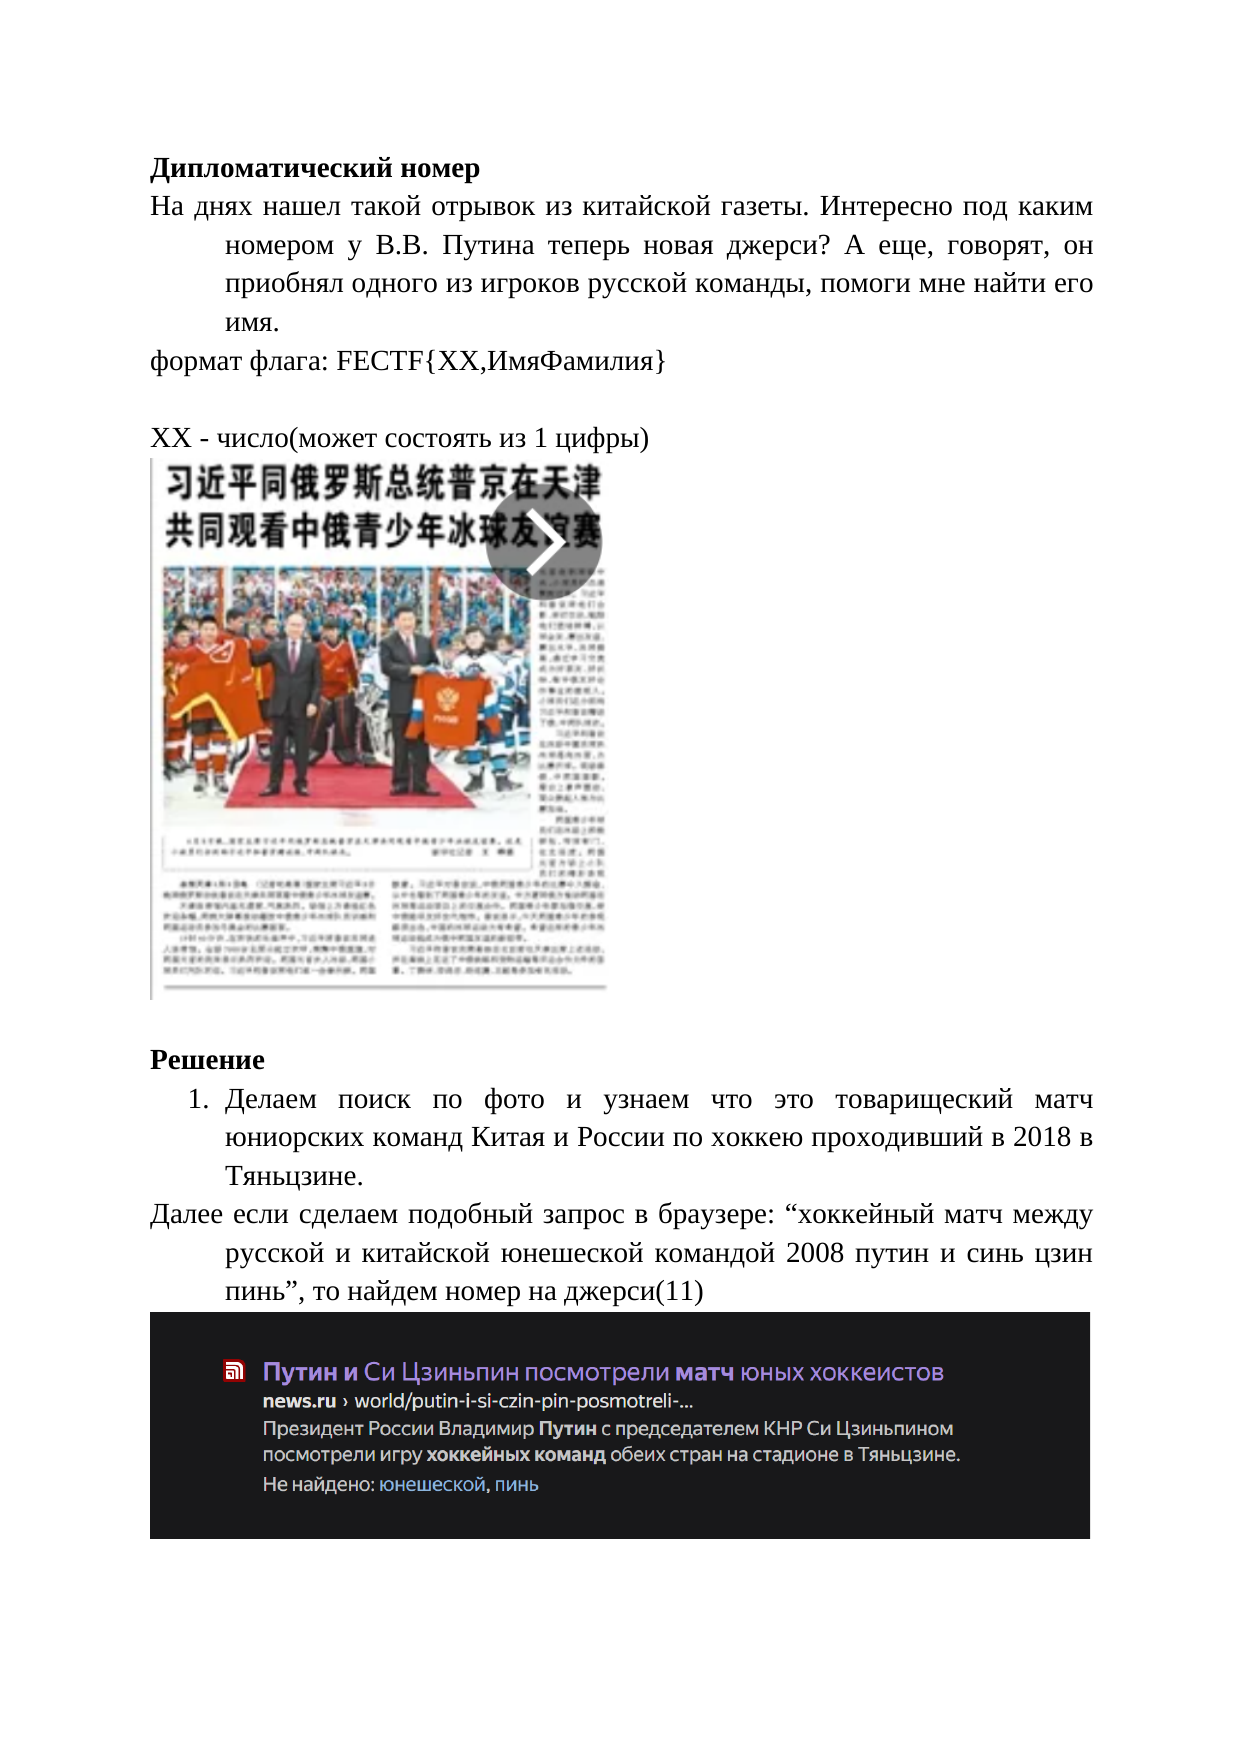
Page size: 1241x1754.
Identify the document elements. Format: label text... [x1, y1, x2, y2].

text Далее если сделаем подобный запрос в браузере: “хоккейный матч между русской и китайской юнешеской командой 2008 путин и синь цзин пинь”, то найдем номер на джерси(11) [150, 1196, 1094, 1307]
text На днях нашел такой отрывок из китайской газеты. Интересно под каким номером у В.В. Путина теперь новая джерси? А еще, говорят, он приобнял одного из игроков русской команды, помоги мне найти его имя. [150, 188, 1094, 338]
text Дипломатический номер [150, 150, 1094, 183]
list Делаем поиск по фото и узнаем что это товарищеский матч юниорских команд Китая и России по хоккею проходивший в 2018 в Тяньцзине. [187, 1081, 1094, 1191]
text Решение [150, 1042, 1094, 1076]
text формат флага: FECTF{XX,ИмяФамилия} [150, 343, 1094, 376]
text XX - число(может состоять из 1 цифры) [150, 420, 1094, 453]
picture [150, 458, 609, 1000]
picture [150, 1312, 1091, 1539]
